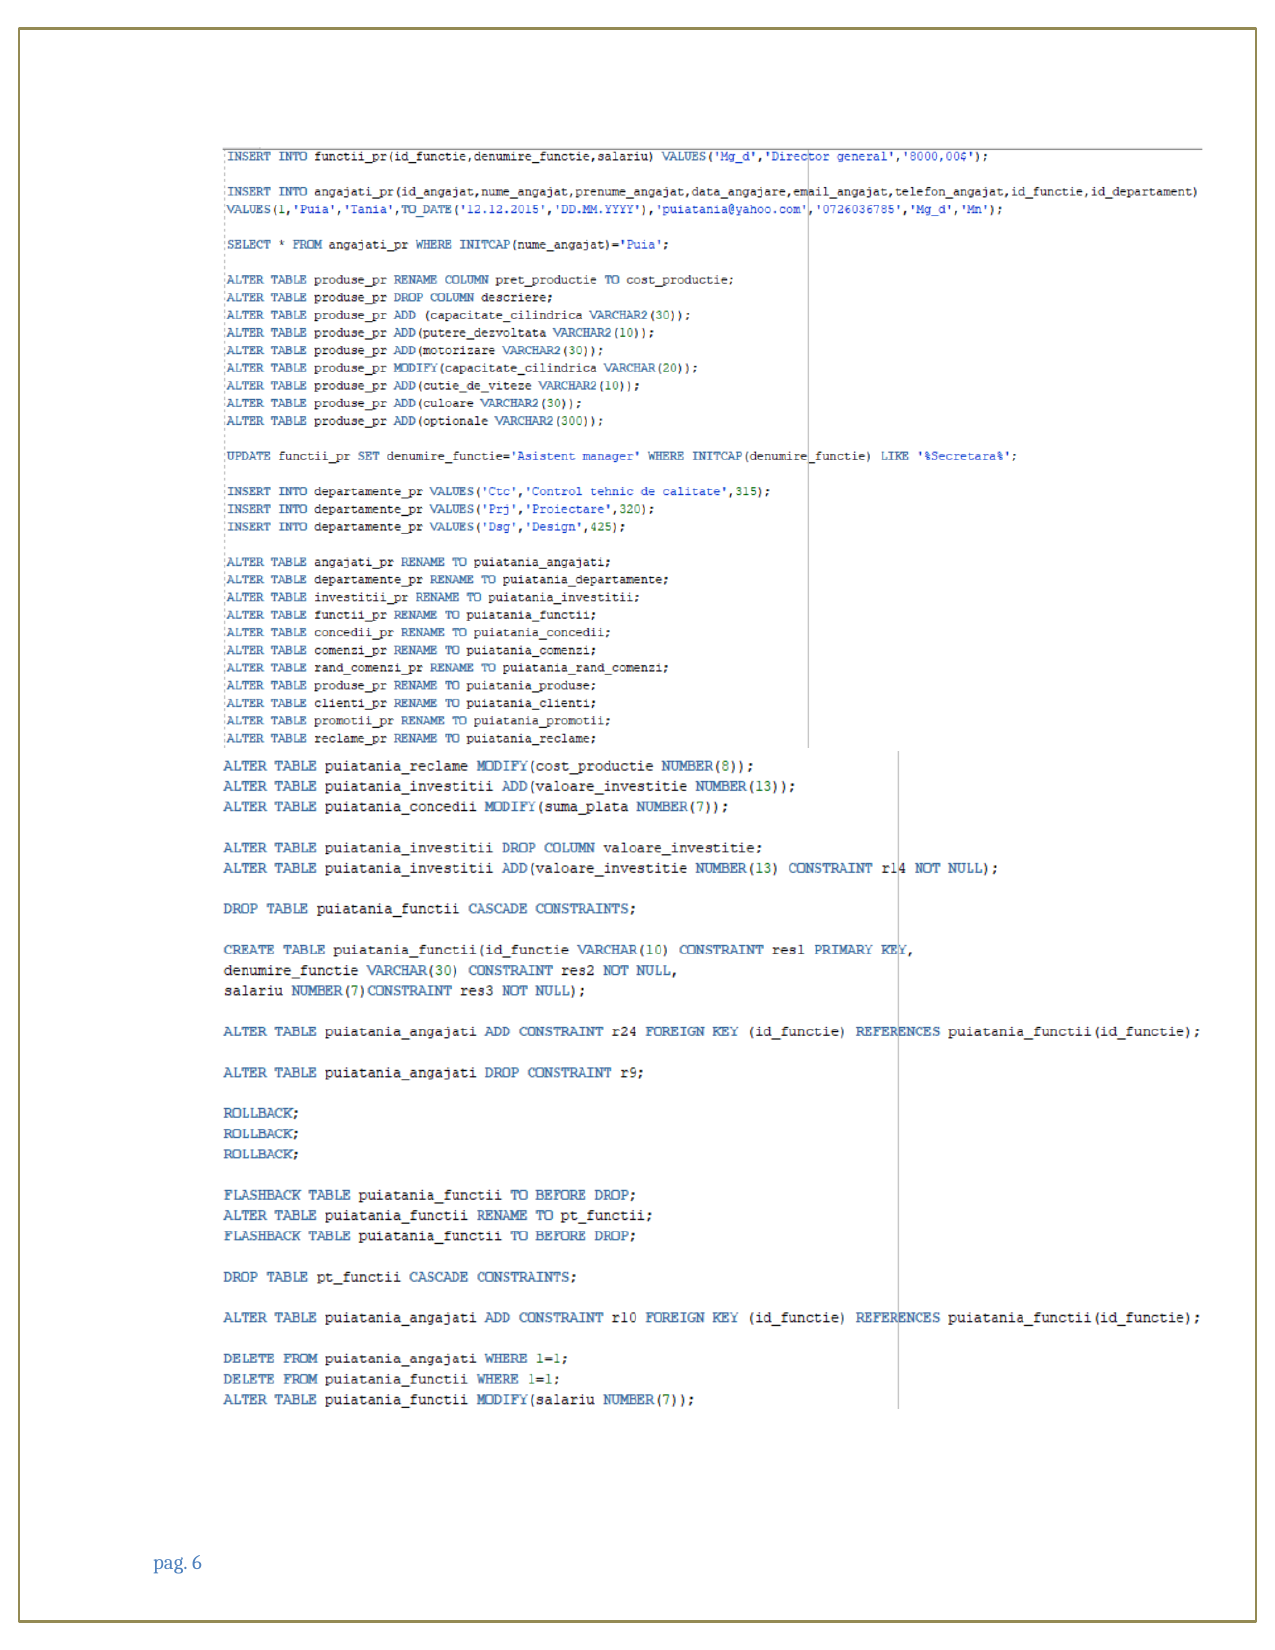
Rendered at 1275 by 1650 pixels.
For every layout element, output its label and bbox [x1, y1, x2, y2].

picture [222, 147, 1203, 748]
picture [222, 751, 1203, 1409]
